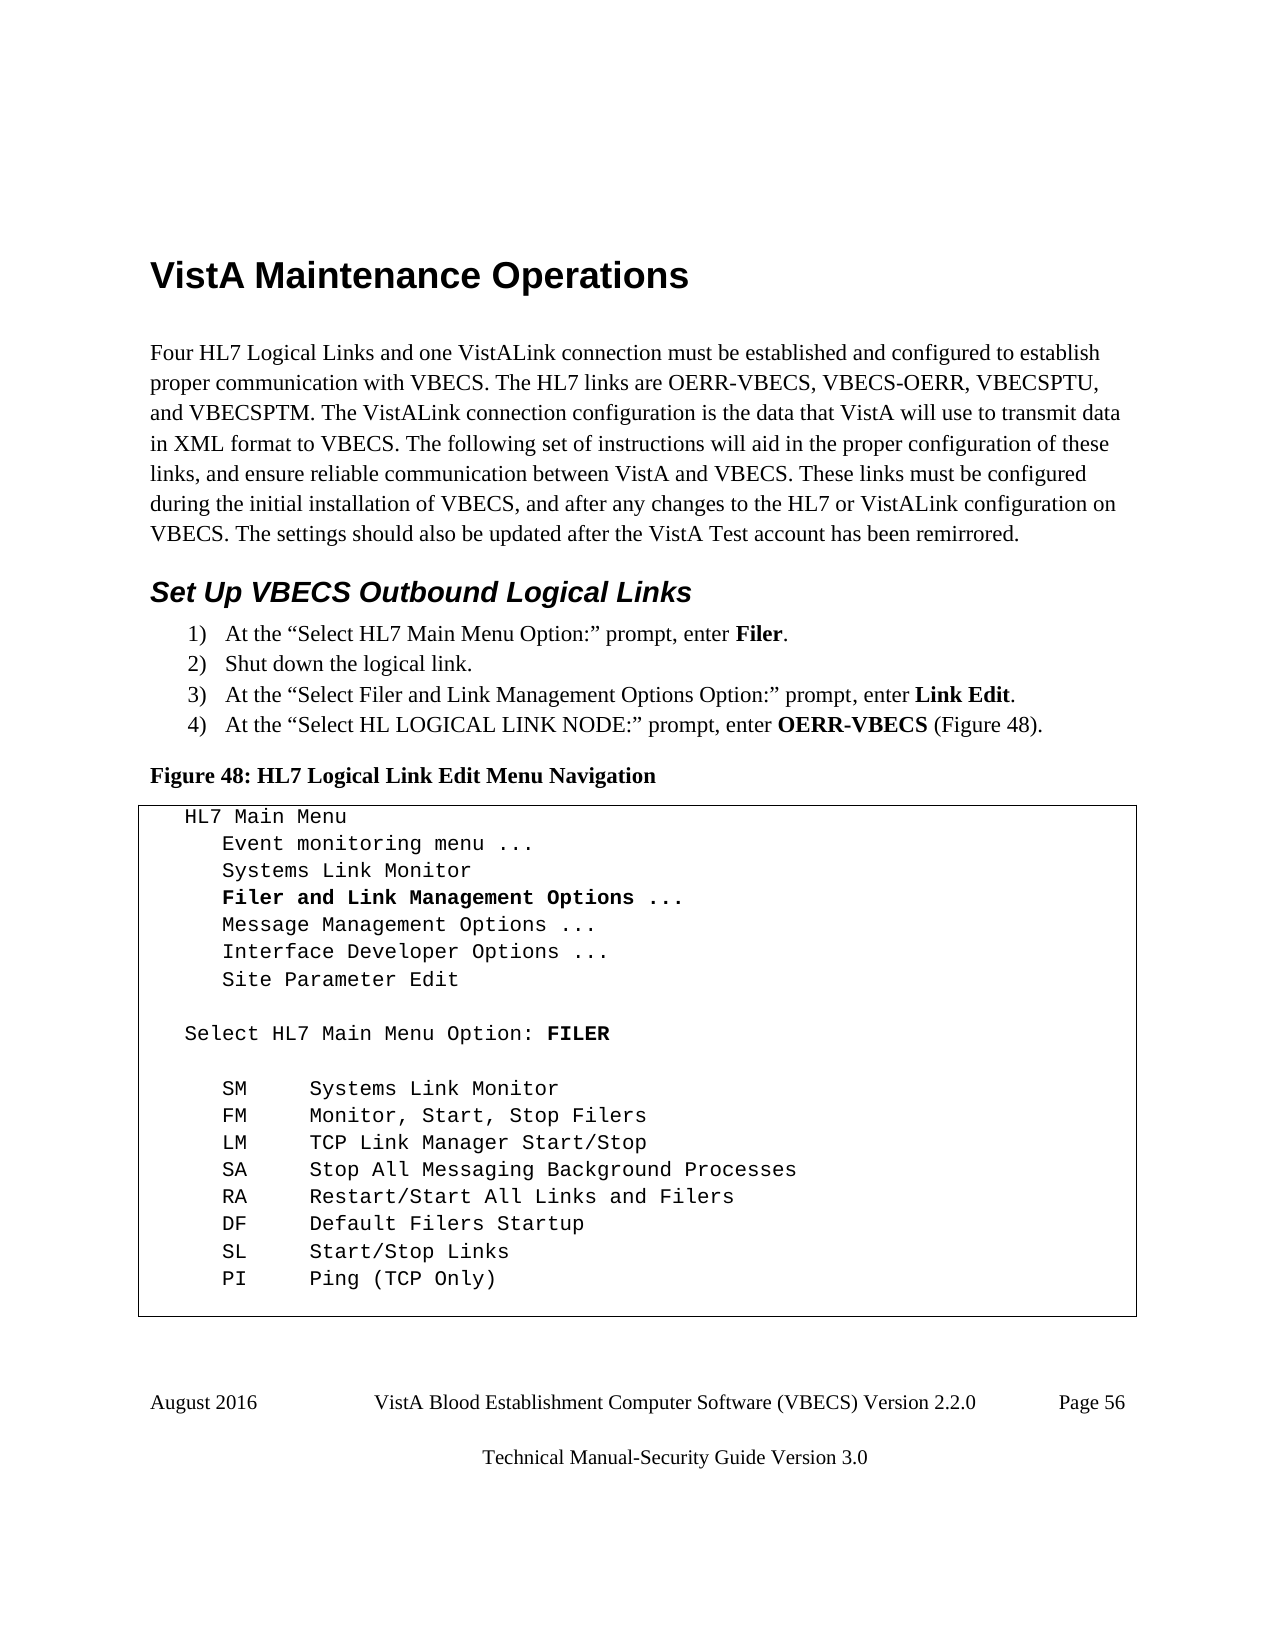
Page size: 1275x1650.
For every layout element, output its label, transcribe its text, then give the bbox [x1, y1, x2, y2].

text Figure 48: HL7 Logical Link Edit Menu Navigation [150, 762, 1125, 788]
list Shut down the logical link. [187, 650, 1125, 677]
list At the “Select HL LOGICAL LINK NODE:” prompt, enter OERR-VBECS (Figure 48). [187, 711, 1125, 737]
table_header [139, 806, 1136, 1316]
subtitle VistA Maintenance Operations [150, 253, 1125, 296]
list At the “Select Filer and Link Management Options Option:” prompt, enter Link Edit. [187, 681, 1125, 707]
list At the “Select HL7 Main Menu Option:” prompt, enter Filer. [187, 620, 1125, 647]
subtitle Set Up VBECS Outbound Logical Links [150, 575, 1102, 609]
text Four HL7 Logical Links and one VistALink connection must be established and configured to establish proper communication with VBECS. The HL7 links are OERR-VBECS, VBECS-OERR, VBECSPTU, and VBECSPTM. The VistALink connection configuration is the data that VistA will use to transmit data in XML format to VBECS. The following set of instructions will aid in the proper configuration of these links, and ensure reliable communication between VistA and VBECS. These links must be configured during the initial installation of VBECS, and after any changes to the HL7 or VistALink configuration on VBECS. The settings should also be updated after the VistA Test account has been remirrored. [150, 339, 1125, 547]
